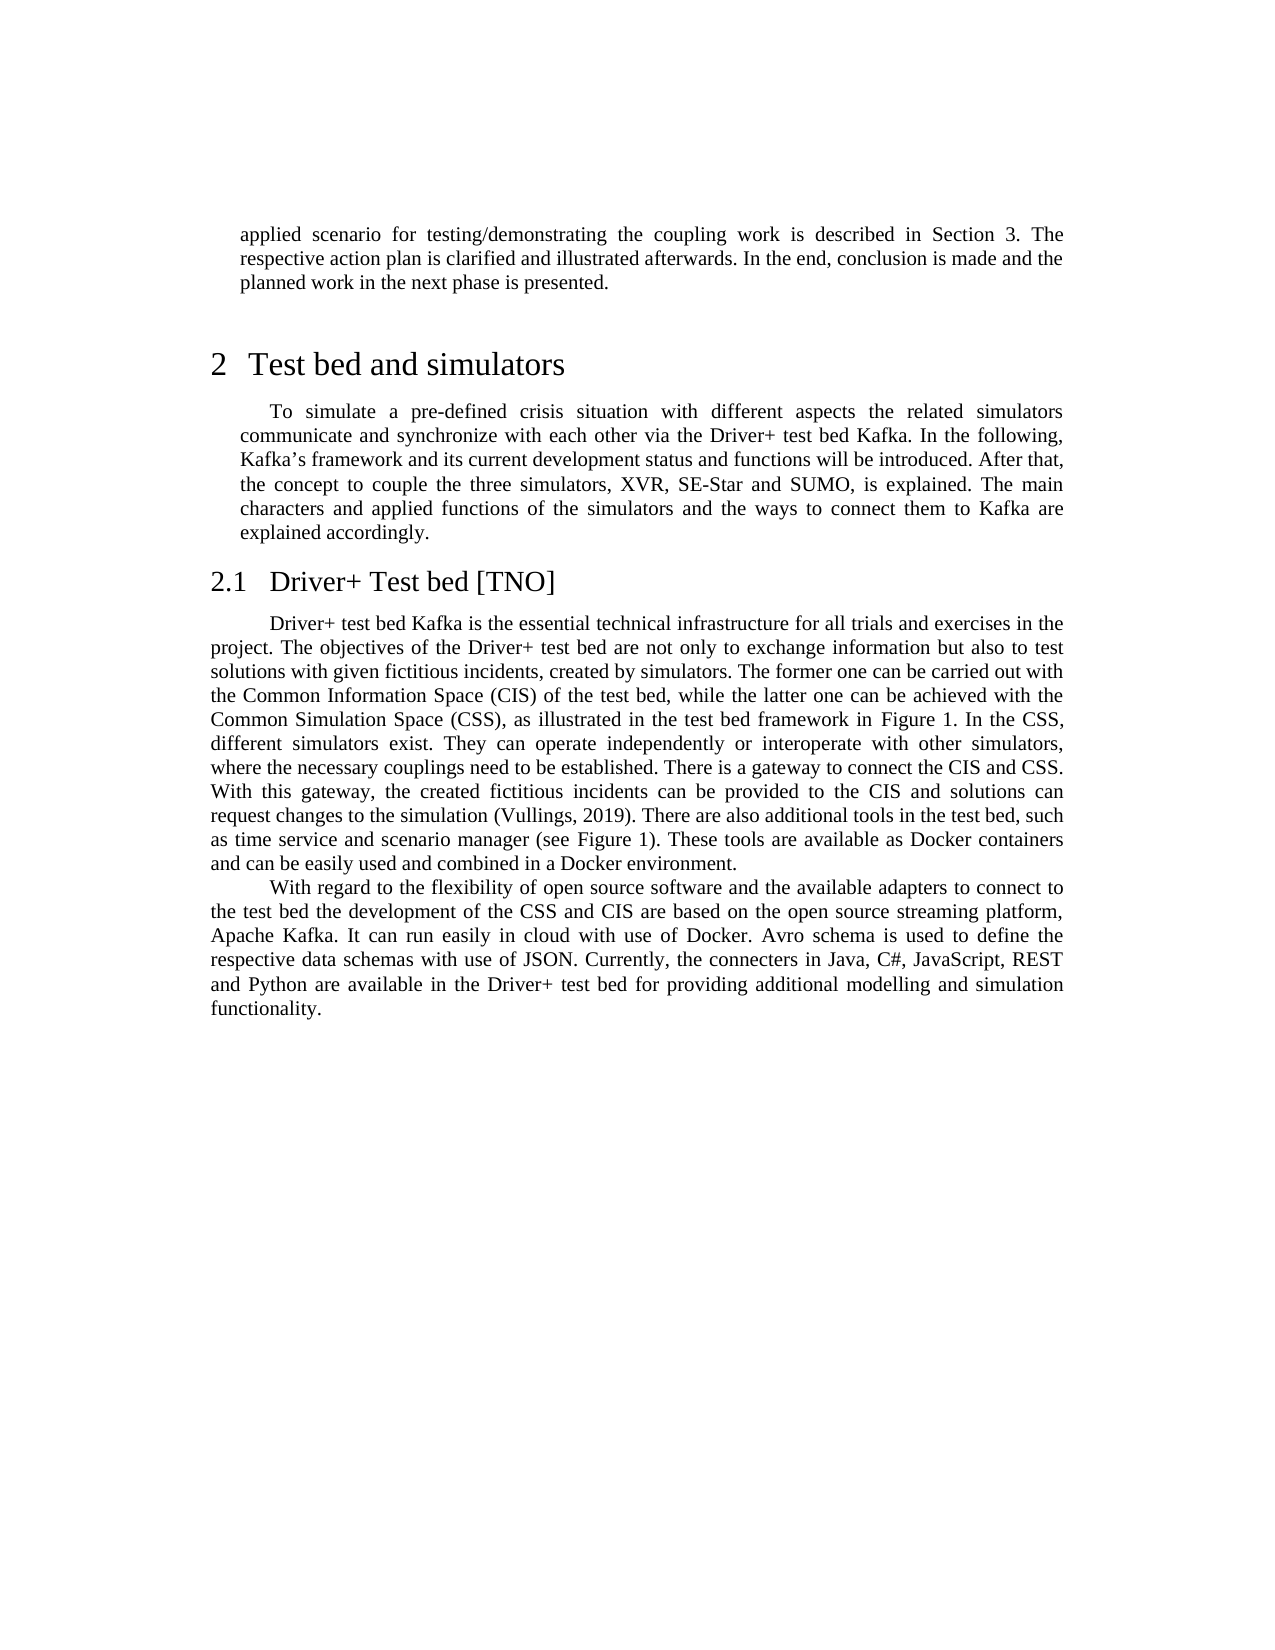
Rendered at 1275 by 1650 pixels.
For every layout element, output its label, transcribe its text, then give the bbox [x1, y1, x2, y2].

text Driver+ test bed Kafka is the essential technical infrastructure for all trials and exercises in the project. The objectives of the Driver+ test bed are not only to exchange information but also to test solutions with given fictitious incidents, created by simulators. The former one can be carried out with the Common Information Space (CIS) of the test bed, while the latter one can be achieved with the Common Simulation Space (CSS), as illustrated in the test bed framework in Figure 1. In the CSS, different simulators exist. They can operate independently or interoperate with other simulators, where the necessary couplings need to be established. There is a gateway to connect the CIS and CSS. With this gateway, the created fictitious incidents can be provided to the CIS and solutions can request changes to the simulation . There are also additional tools in the test bed, such as time service and scenario manager (see Figure 1). These tools are available as Docker containers and can be easily used and combined in a Docker environment. [210, 611, 1065, 875]
text With regard to the flexibility of open source software and the available adapters to connect to the test bed the development of the CSS and CIS are based on the open source streaming platform, Apache Kafka. It can run easily in cloud with use of Docker. Avro schema is used to define the respective data schemas with use of JSON. Currently, the connecters in Java, C#, JavaScript, REST and Python are available in the Driver+ test bed for providing additional modelling and simulation functionality. [210, 875, 1065, 1019]
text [240, 222, 1065, 294]
text Driver+ Test bed [TNO] [210, 564, 1065, 598]
text Test bed and simulators [210, 344, 1065, 383]
text To simulate a pre-defined crisis situation with different aspects the related simulators communicate and synchronize with each other via the Driver+ test bed Kafka. In the following, Kafka’s framework and its current development status and functions will be introduced. After that, the concept to couple the three simulators, XVR, SE-Star and SUMO, is explained. The main characters and applied functions of the simulators and the ways to connect them to Kafka are explained accordingly. [240, 399, 1065, 544]
